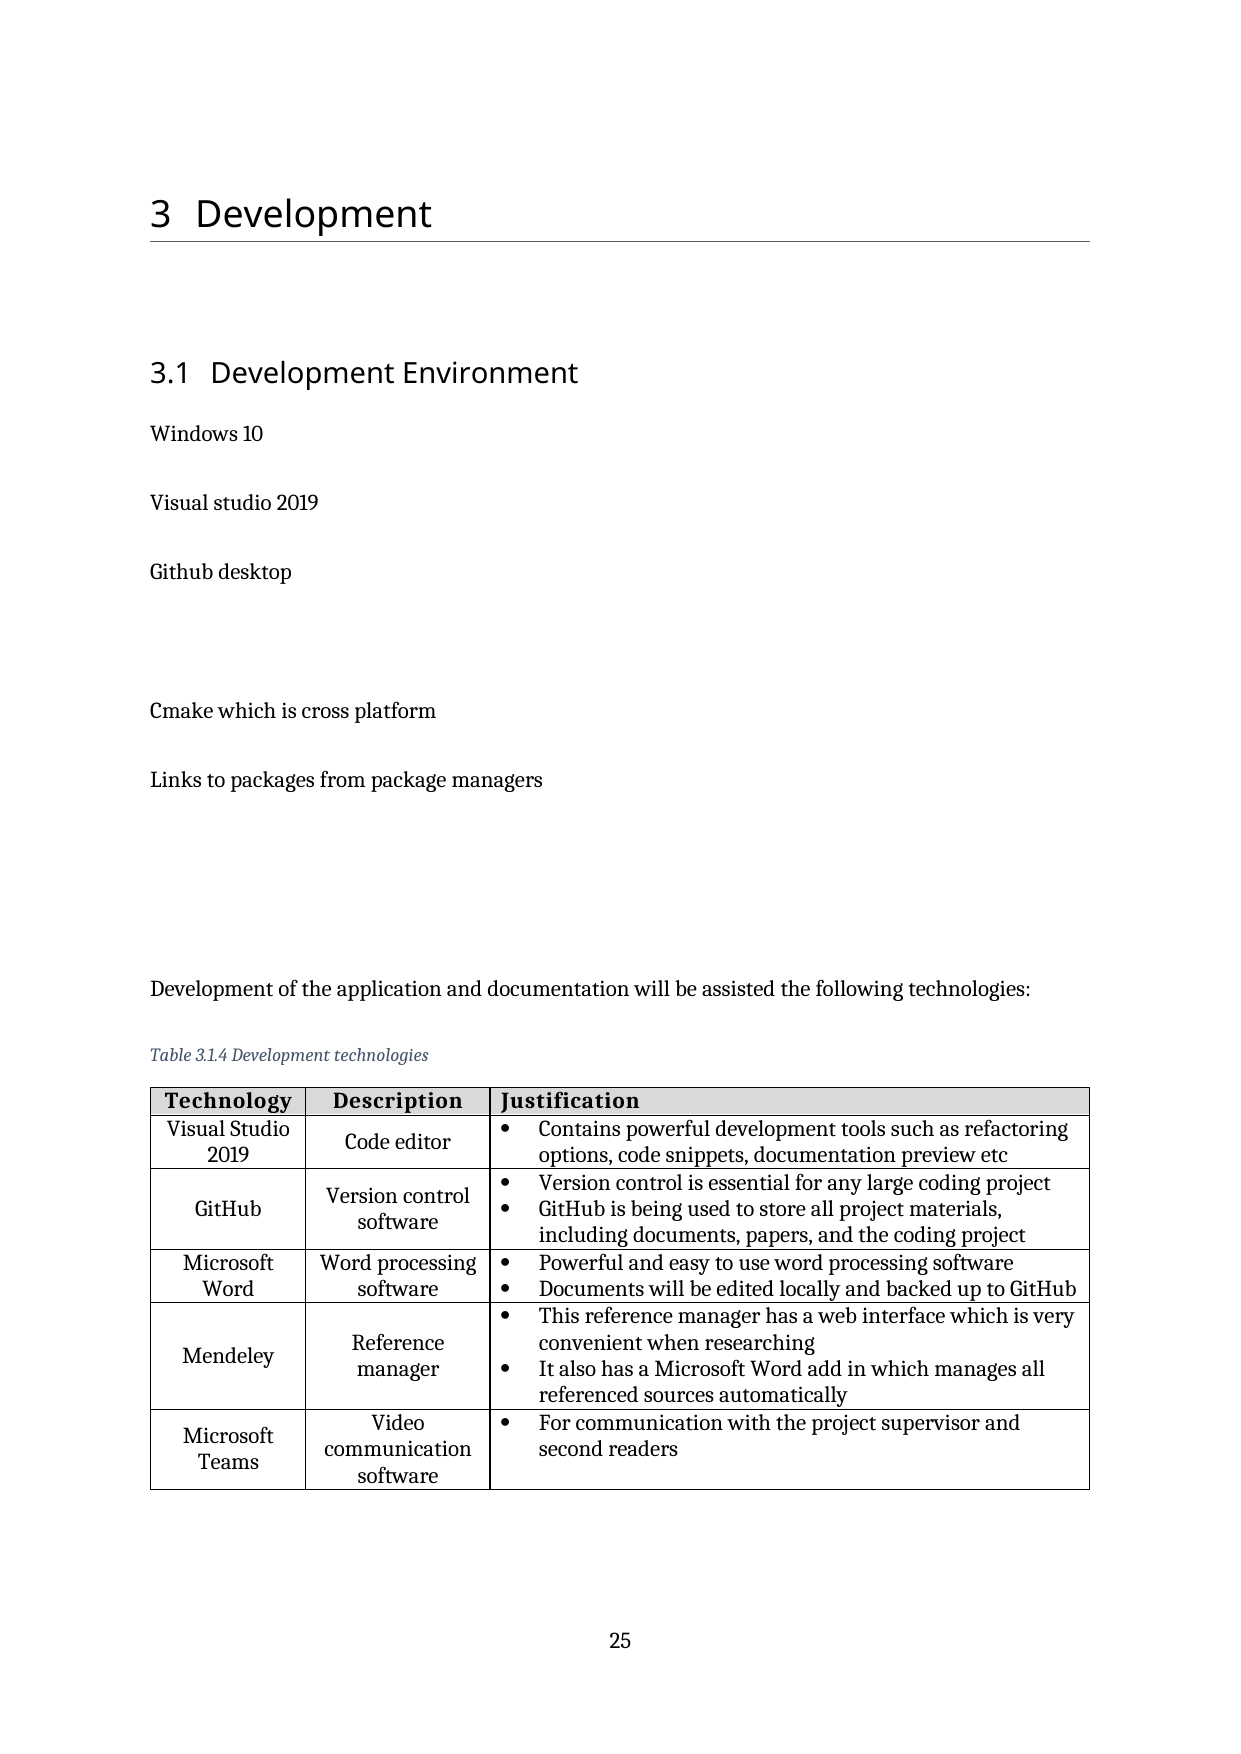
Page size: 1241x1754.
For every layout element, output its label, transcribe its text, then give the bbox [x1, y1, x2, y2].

table_cell Code editor [306, 1116, 489, 1168]
subtitle Development Environment [150, 353, 1090, 392]
text Links to packages from package managers [150, 767, 1090, 794]
table_cell Powerful and easy to use word processing software Documents will be edited locally and backed up to GitHub [491, 1250, 1089, 1302]
text Visual studio 2019 [150, 490, 1090, 516]
table_cell Microsoft Teams [151, 1410, 305, 1489]
table_cell Contains powerful development tools such as refactoring options, code snippets, documentation preview etc [491, 1116, 1089, 1168]
table_cell Version control is essential for any large coding project GitHub is being used to store all project materials, including documents, papers, and the coding project [491, 1169, 1089, 1248]
table_cell Mendeley [151, 1303, 305, 1409]
subtitle Development [150, 187, 1090, 241]
table_cell This reference manager has a web interface which is very convenient when researching It also has a Microsoft Word add in which manages all referenced sources automatically [491, 1303, 1089, 1409]
text Development of the application and documentation will be assisted the following technologies: [150, 975, 1090, 1002]
table_cell For communication with the project supervisor and second readers [491, 1410, 1089, 1489]
table_cell Microsoft Word [151, 1250, 305, 1302]
table_header Description [306, 1088, 489, 1114]
text Windows 10 [150, 420, 1090, 447]
text Cmake which is cross platform [150, 698, 1090, 724]
text Github desktop [150, 559, 1090, 586]
table_cell Reference manager [306, 1303, 489, 1409]
table_cell Word processing software [306, 1250, 489, 1302]
table_header Justification [491, 1088, 1089, 1114]
table_cell Video communication software [306, 1410, 489, 1489]
table_header Technology [151, 1088, 305, 1114]
table_cell Visual Studio 2019 [151, 1116, 305, 1168]
table_cell Version control software [306, 1169, 489, 1248]
table_cell GitHub [151, 1169, 305, 1248]
